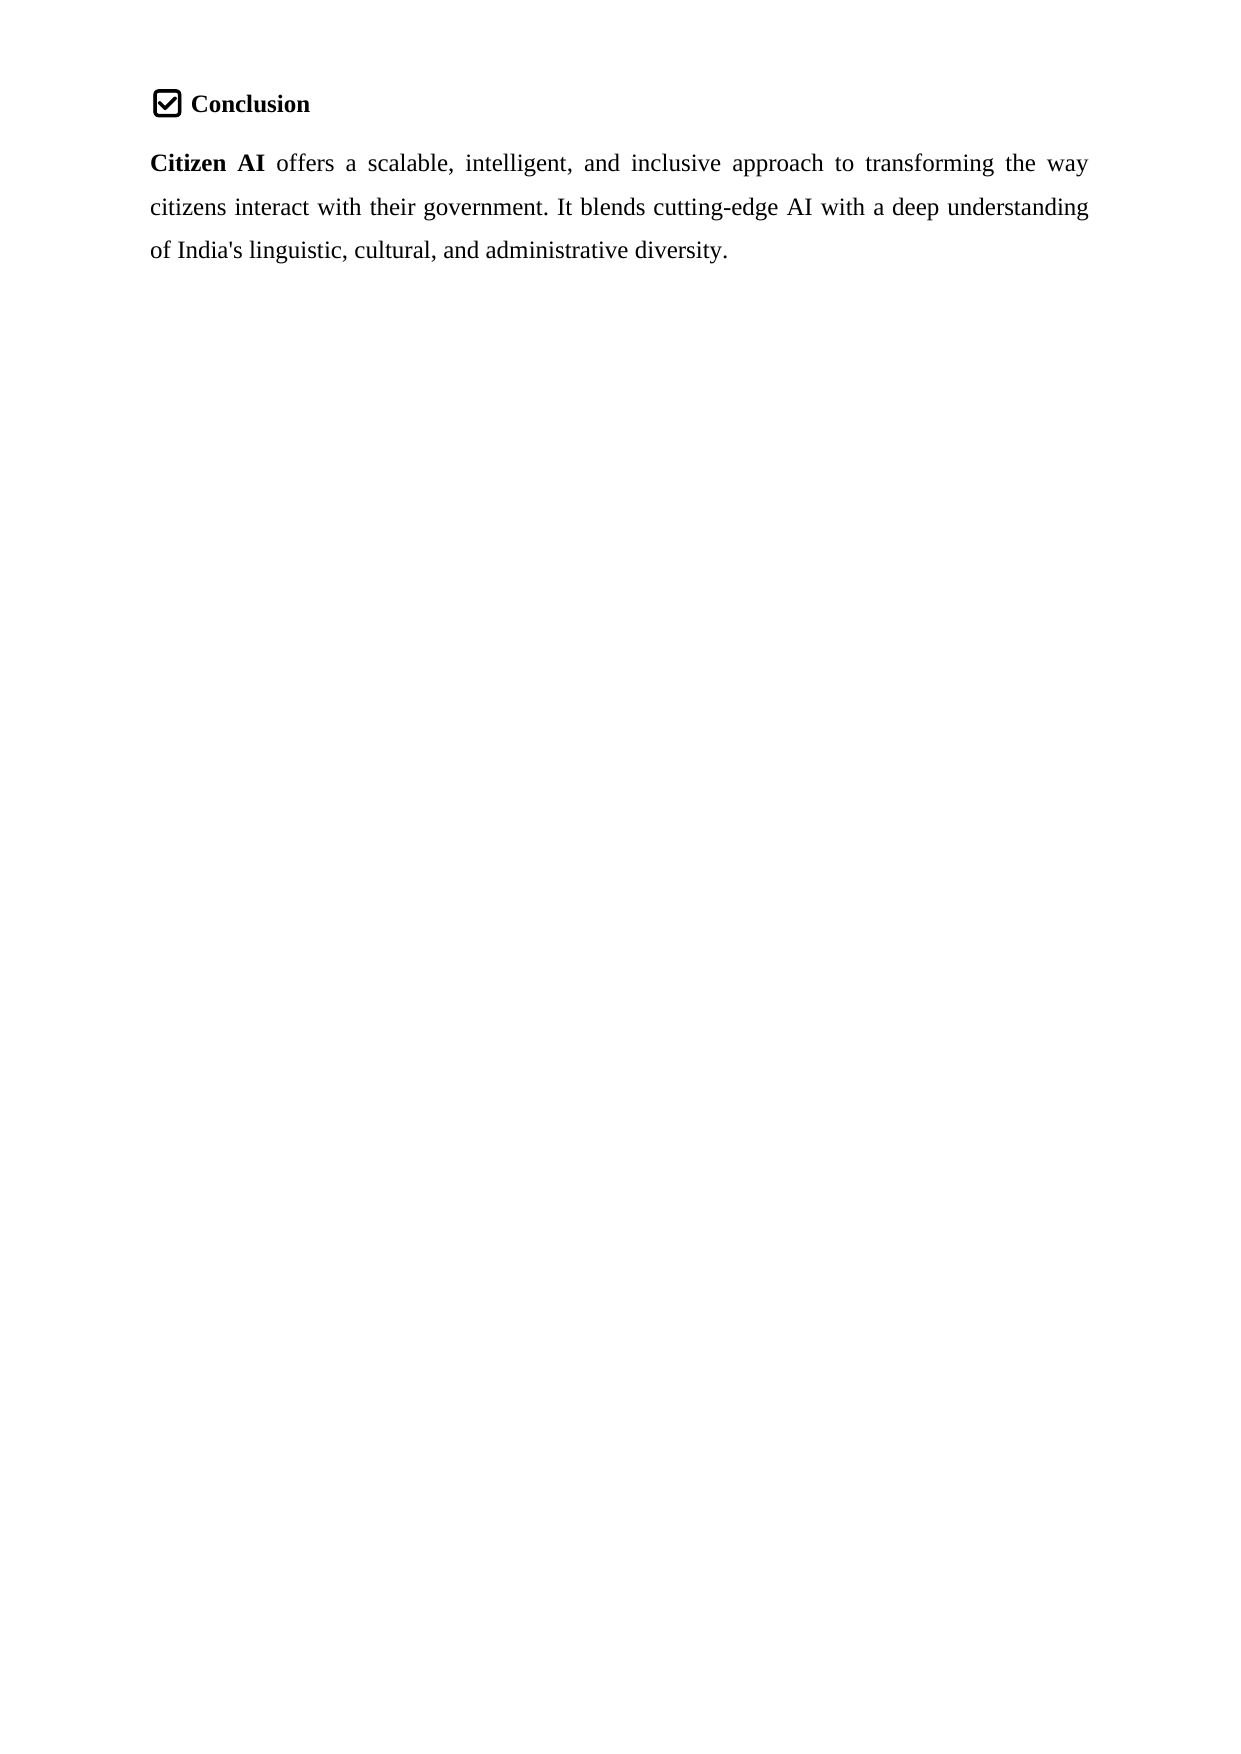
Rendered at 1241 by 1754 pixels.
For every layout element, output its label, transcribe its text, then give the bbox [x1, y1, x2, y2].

text Citizen AI offers a scalable, intelligent, and inclusive approach to transforming the way citizens interact with their government. It blends cutting-edge AI with a deep understanding of India's linguistic, cultural, and administrative diversity. [150, 148, 1090, 263]
text ✅ Conclusion [179, 89, 1090, 117]
